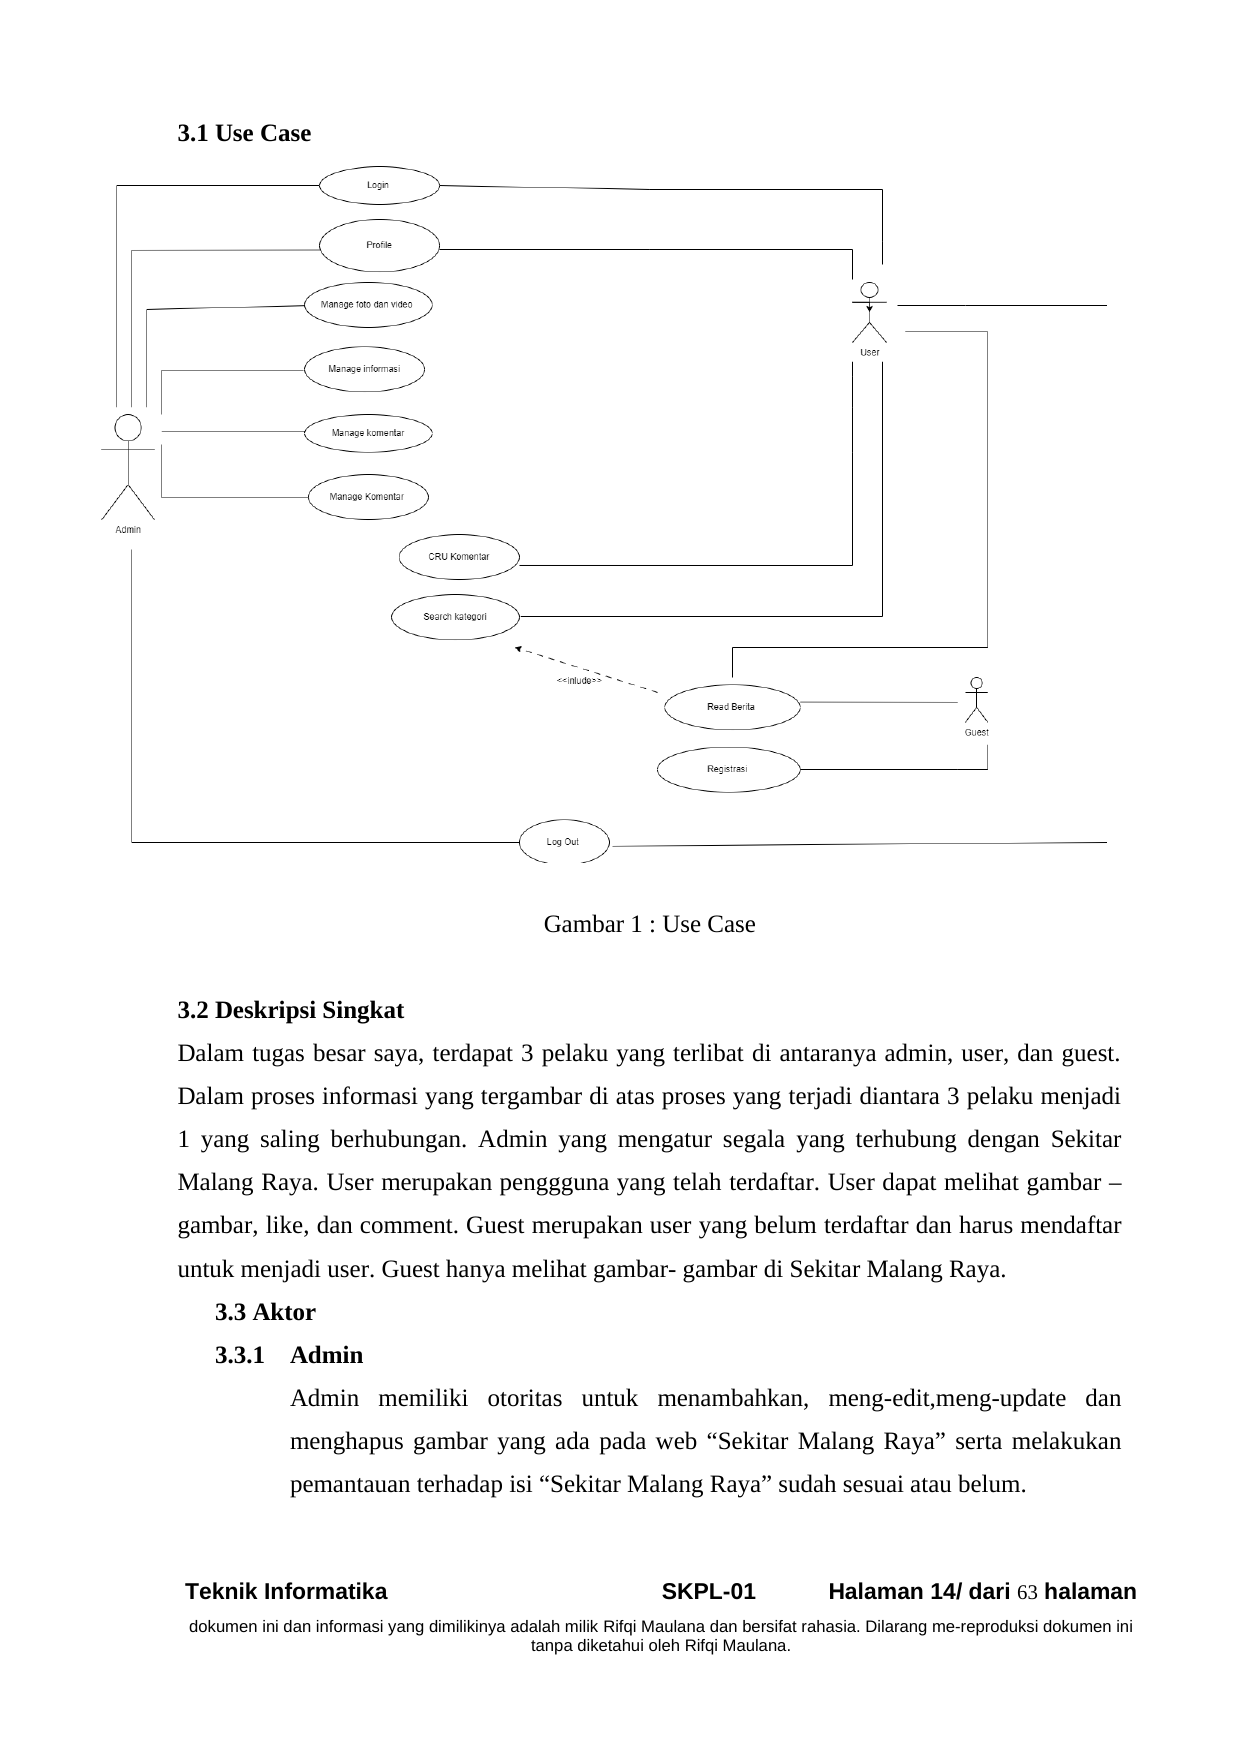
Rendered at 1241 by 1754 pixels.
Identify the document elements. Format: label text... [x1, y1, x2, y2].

text 3.2 Deskripsi Singkat [177, 995, 1122, 1024]
text 3.1 Use Case [177, 118, 1122, 147]
list Admin memiliki otoritas untuk menambahkan, meng-edit,meng-update dan menghapus gambar yang ada pada web “Sekitar Malang Raya” serta melakukan pemantauan terhadap isi “Sekitar Malang Raya” sudah sesuai atau belum. [290, 1383, 1122, 1498]
text Dalam tugas besar saya, terdapat 3 pelaku yang terlibat di antaranya admin, user, dan guest. Dalam proses informasi yang tergambar di atas proses yang terjadi diantara 3 pelaku menjadi 1 yang saling berhubungan. Admin yang mengatur segala yang terhubung dengan Sekitar Malang Raya. User merupakan penggguna yang telah terdaftar. User dapat melihat gambar – gambar, like, dan comment. Guest merupakan user yang belum terdaftar dan harus mendaftar untuk menjadi user. Guest hanya melihat gambar- gambar di Sekitar Malang Raya. [177, 1038, 1122, 1282]
list Aktor [215, 1297, 1122, 1326]
picture [101, 166, 1107, 863]
list Admin [215, 1340, 1122, 1369]
